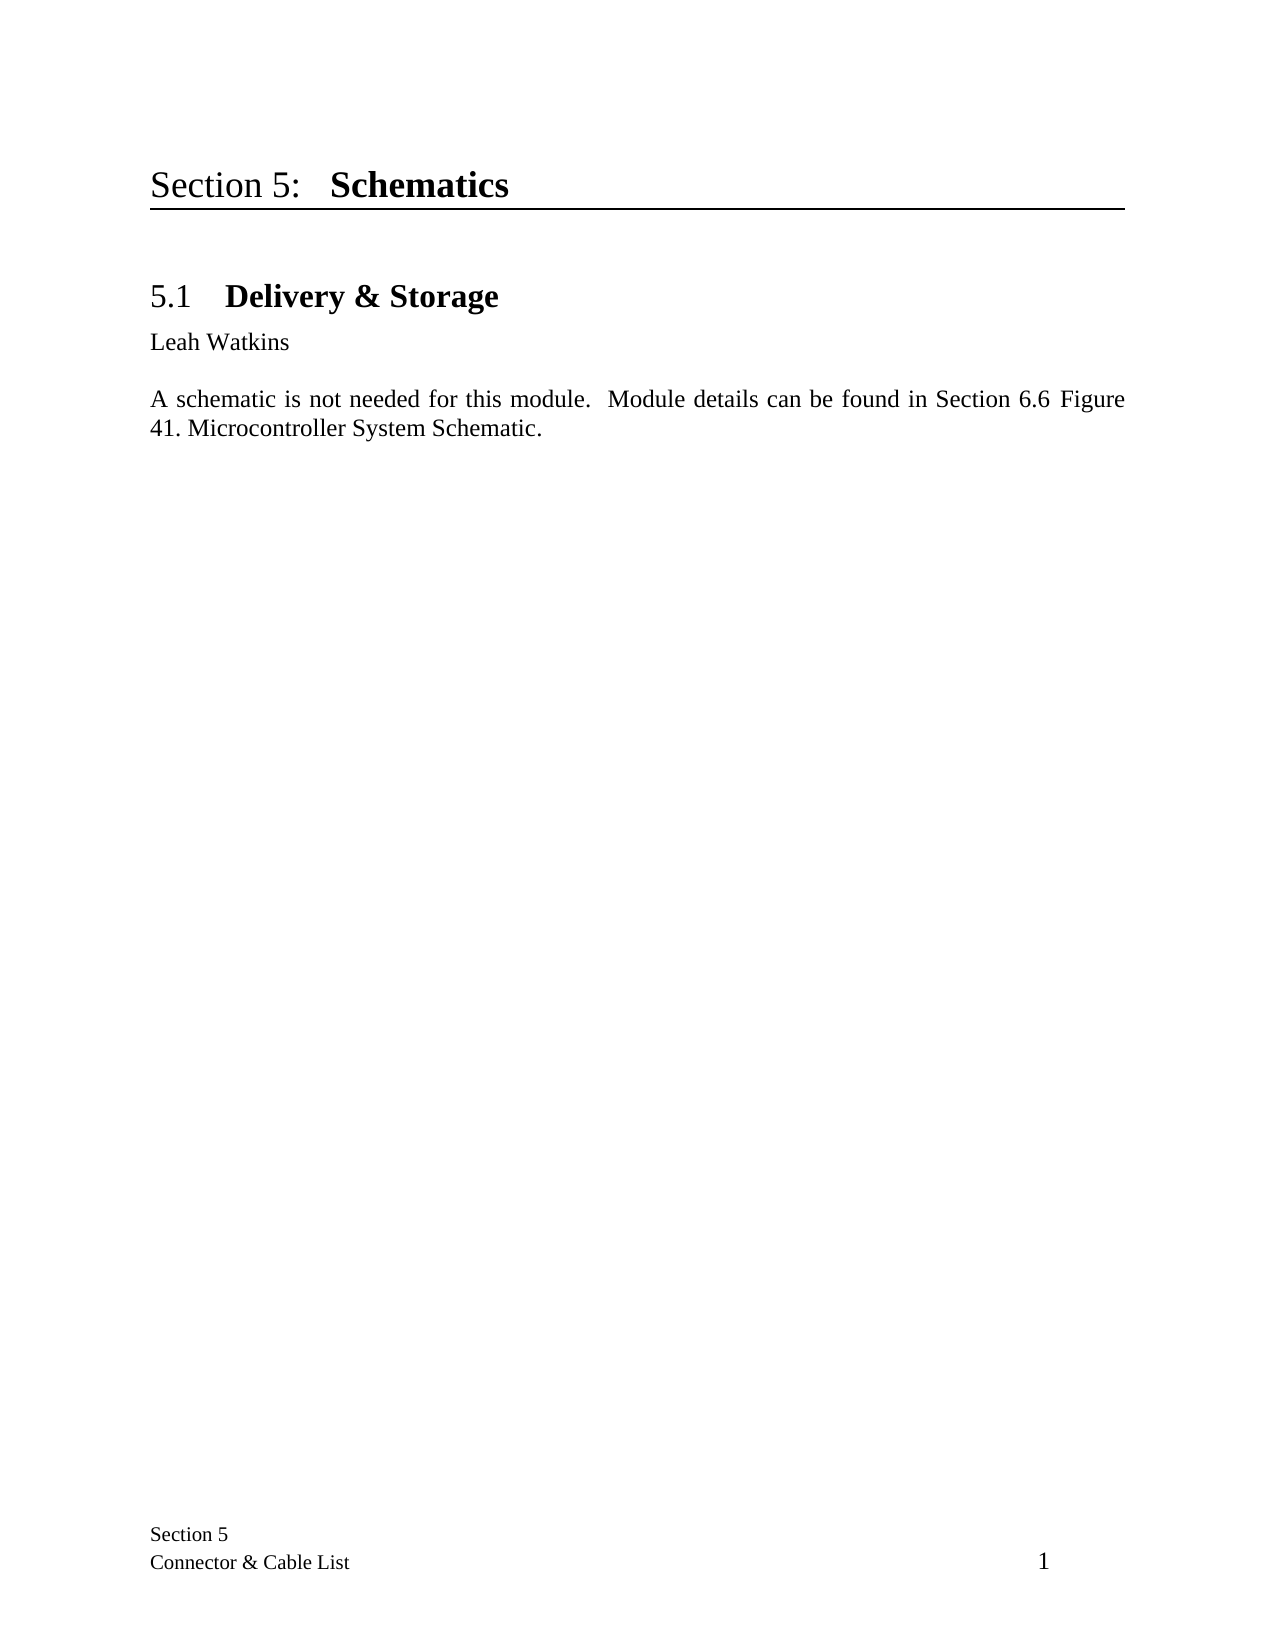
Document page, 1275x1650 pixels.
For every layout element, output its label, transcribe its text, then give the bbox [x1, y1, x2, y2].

text Leah Watkins [150, 327, 1125, 356]
subtitle Delivery & Storage [150, 276, 1125, 314]
text A schematic is not needed for this module. Module details can be found in Section 6.6 Figure 41. Microcontroller System Schematic. [150, 384, 1125, 442]
